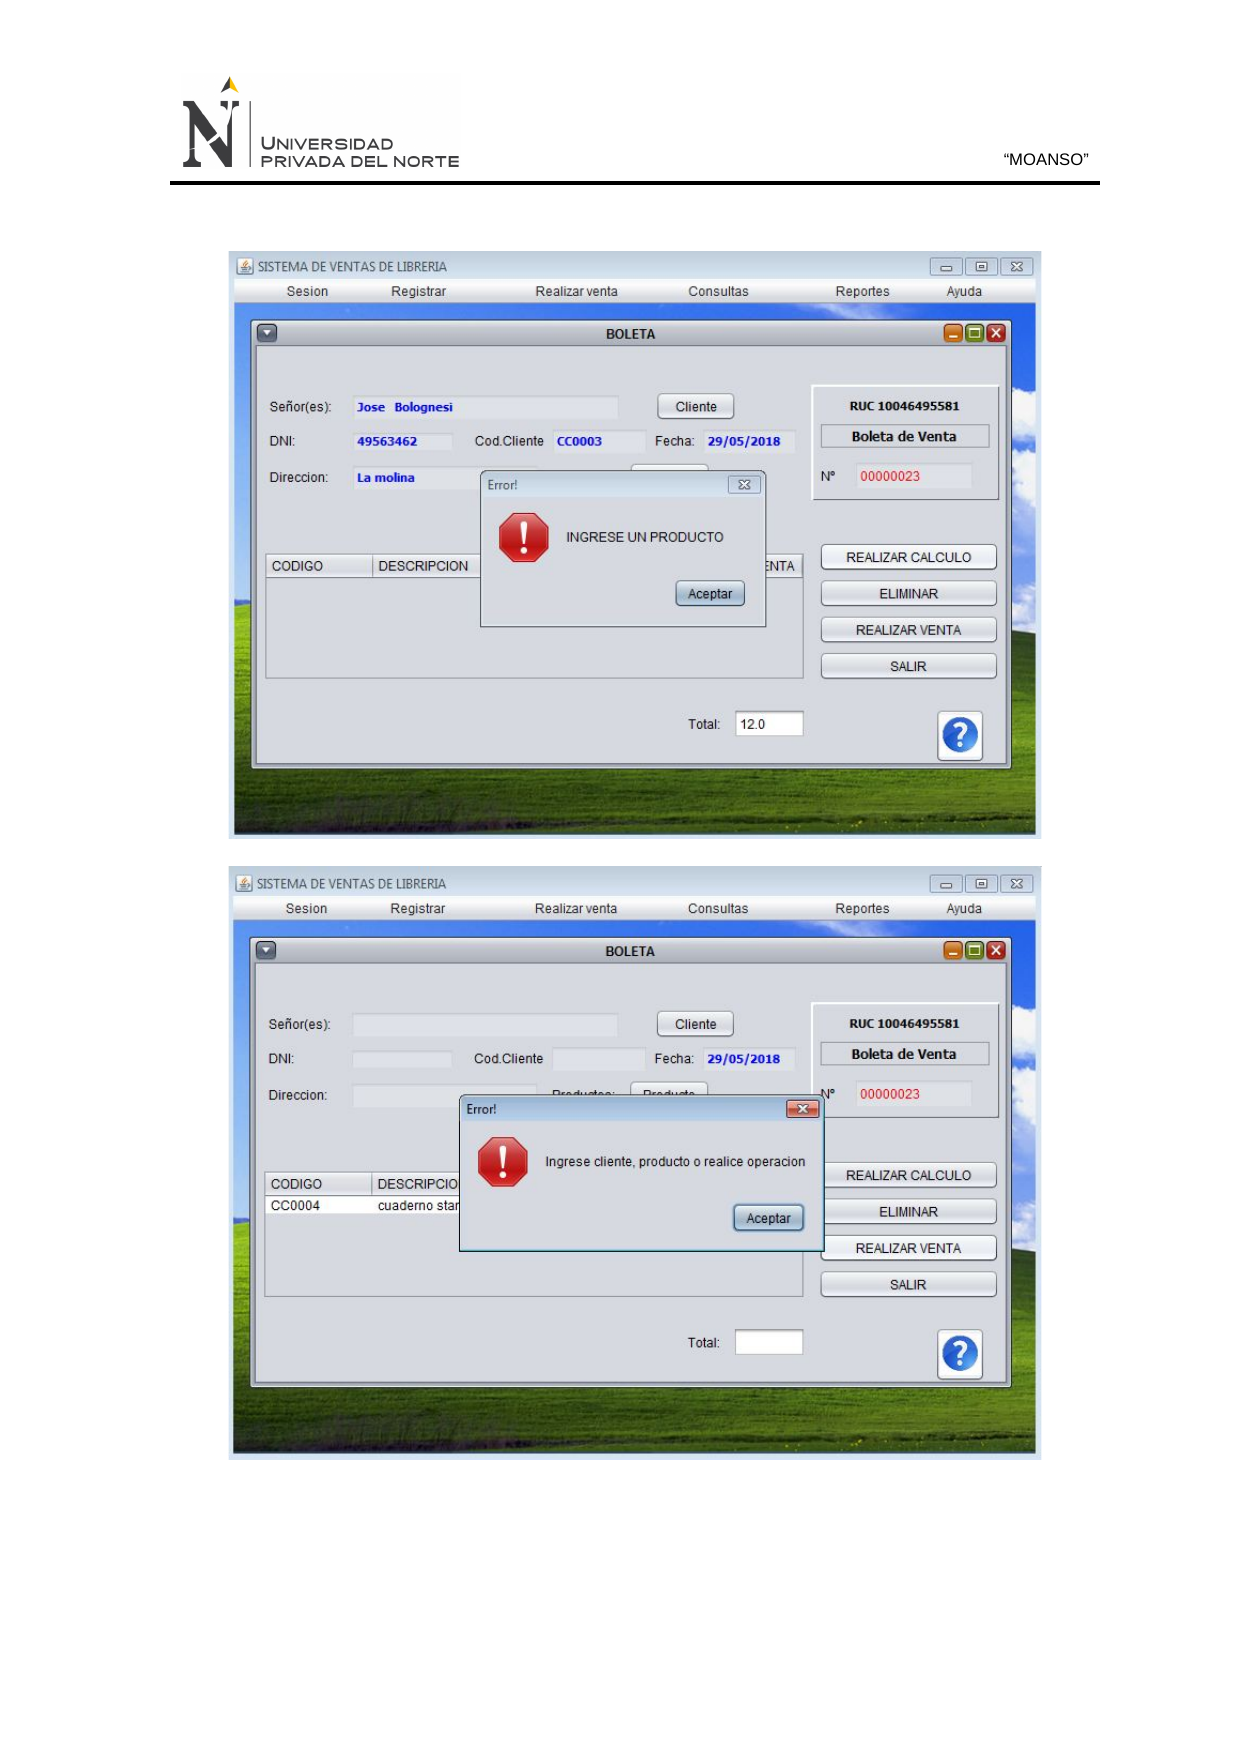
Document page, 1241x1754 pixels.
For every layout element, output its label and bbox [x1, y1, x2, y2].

picture [181, 73, 462, 169]
picture [228, 251, 1042, 839]
picture [228, 866, 1042, 1460]
